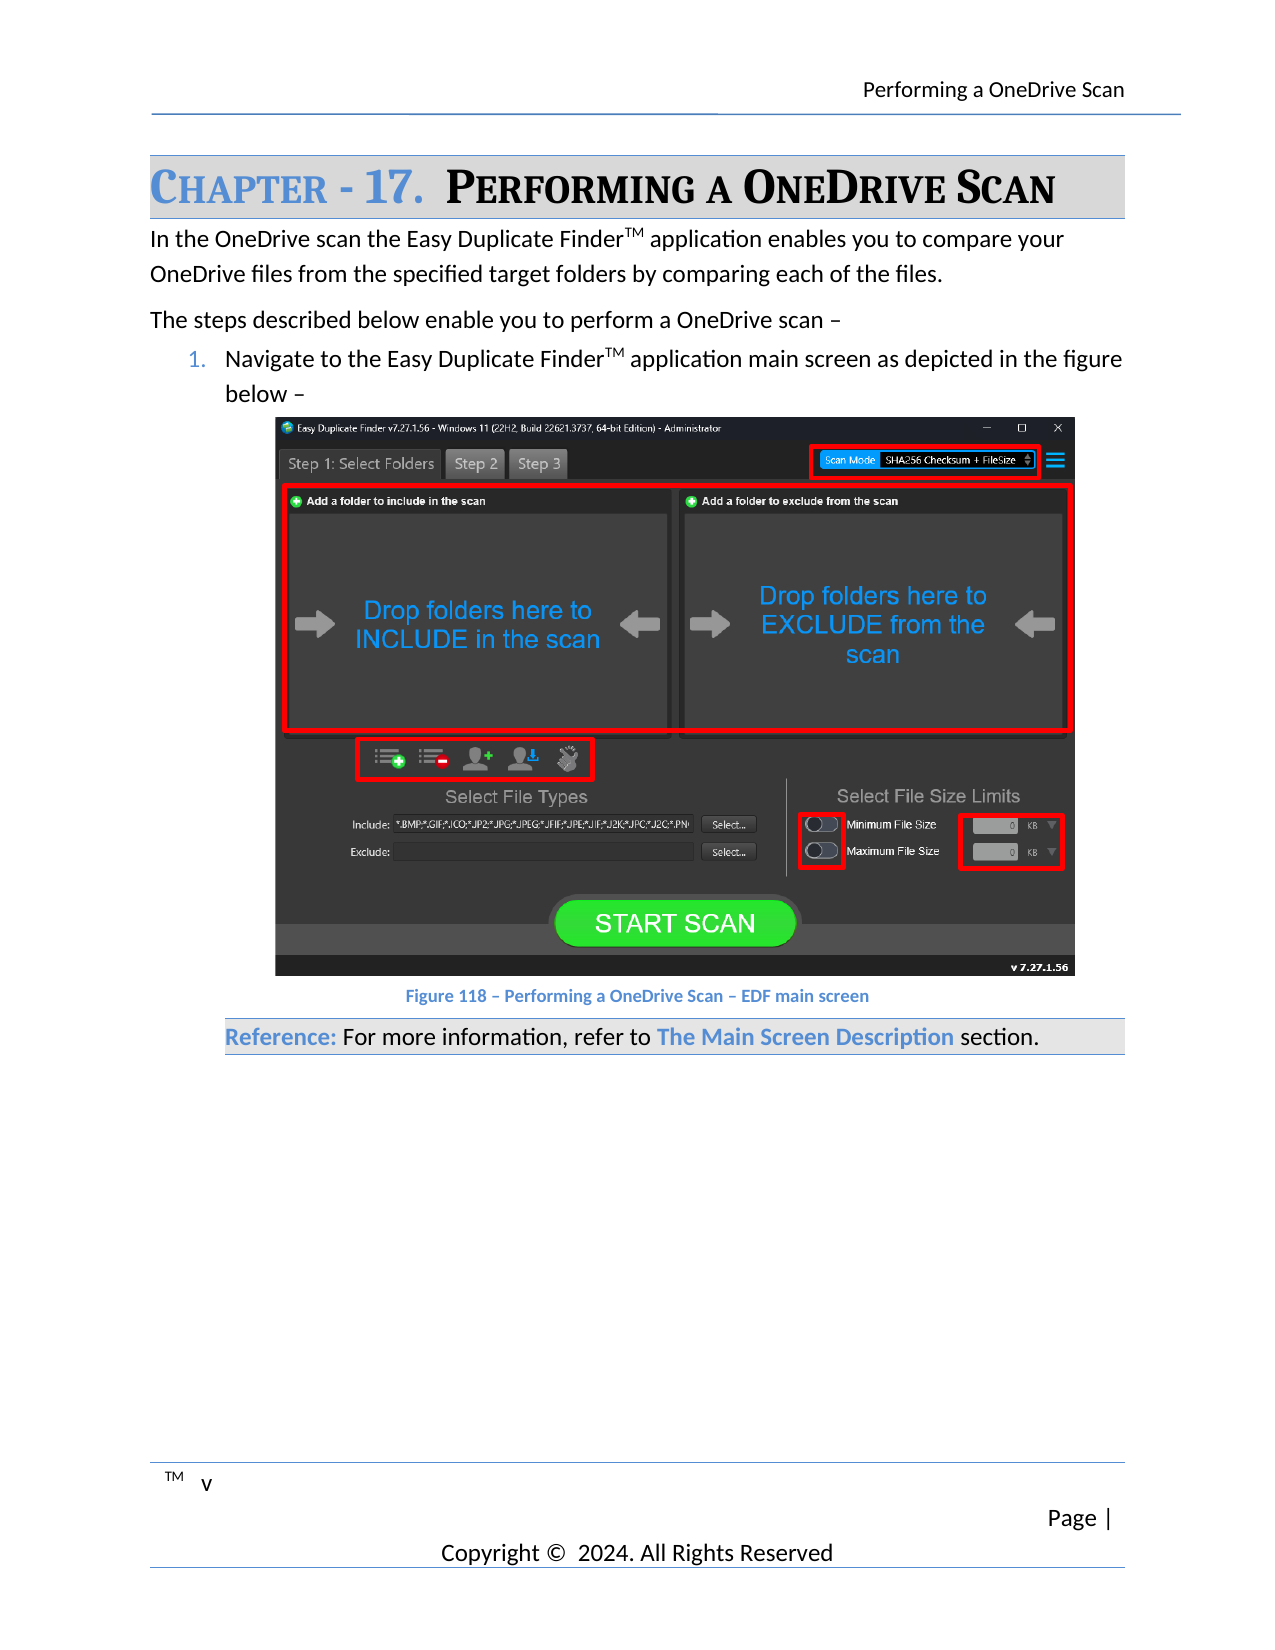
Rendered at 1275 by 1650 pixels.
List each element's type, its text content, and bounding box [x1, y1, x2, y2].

text The steps described below enable you to perform a OneDrive scan – [150, 304, 1125, 335]
subtitle Performing a OneDrive Scan [150, 156, 1125, 218]
text Reference: For more information, refer to The Main Screen Description section. [225, 1019, 1125, 1054]
text In the OneDrive scan the Easy Duplicate FinderTM application enables you to compare your OneDrive files from the specified target folders by comparing each of the files. [150, 223, 1125, 289]
list Navigate to the Easy Duplicate FinderTM application main screen as depicted in the figure below – [187, 343, 1125, 409]
picture [275, 417, 1075, 976]
